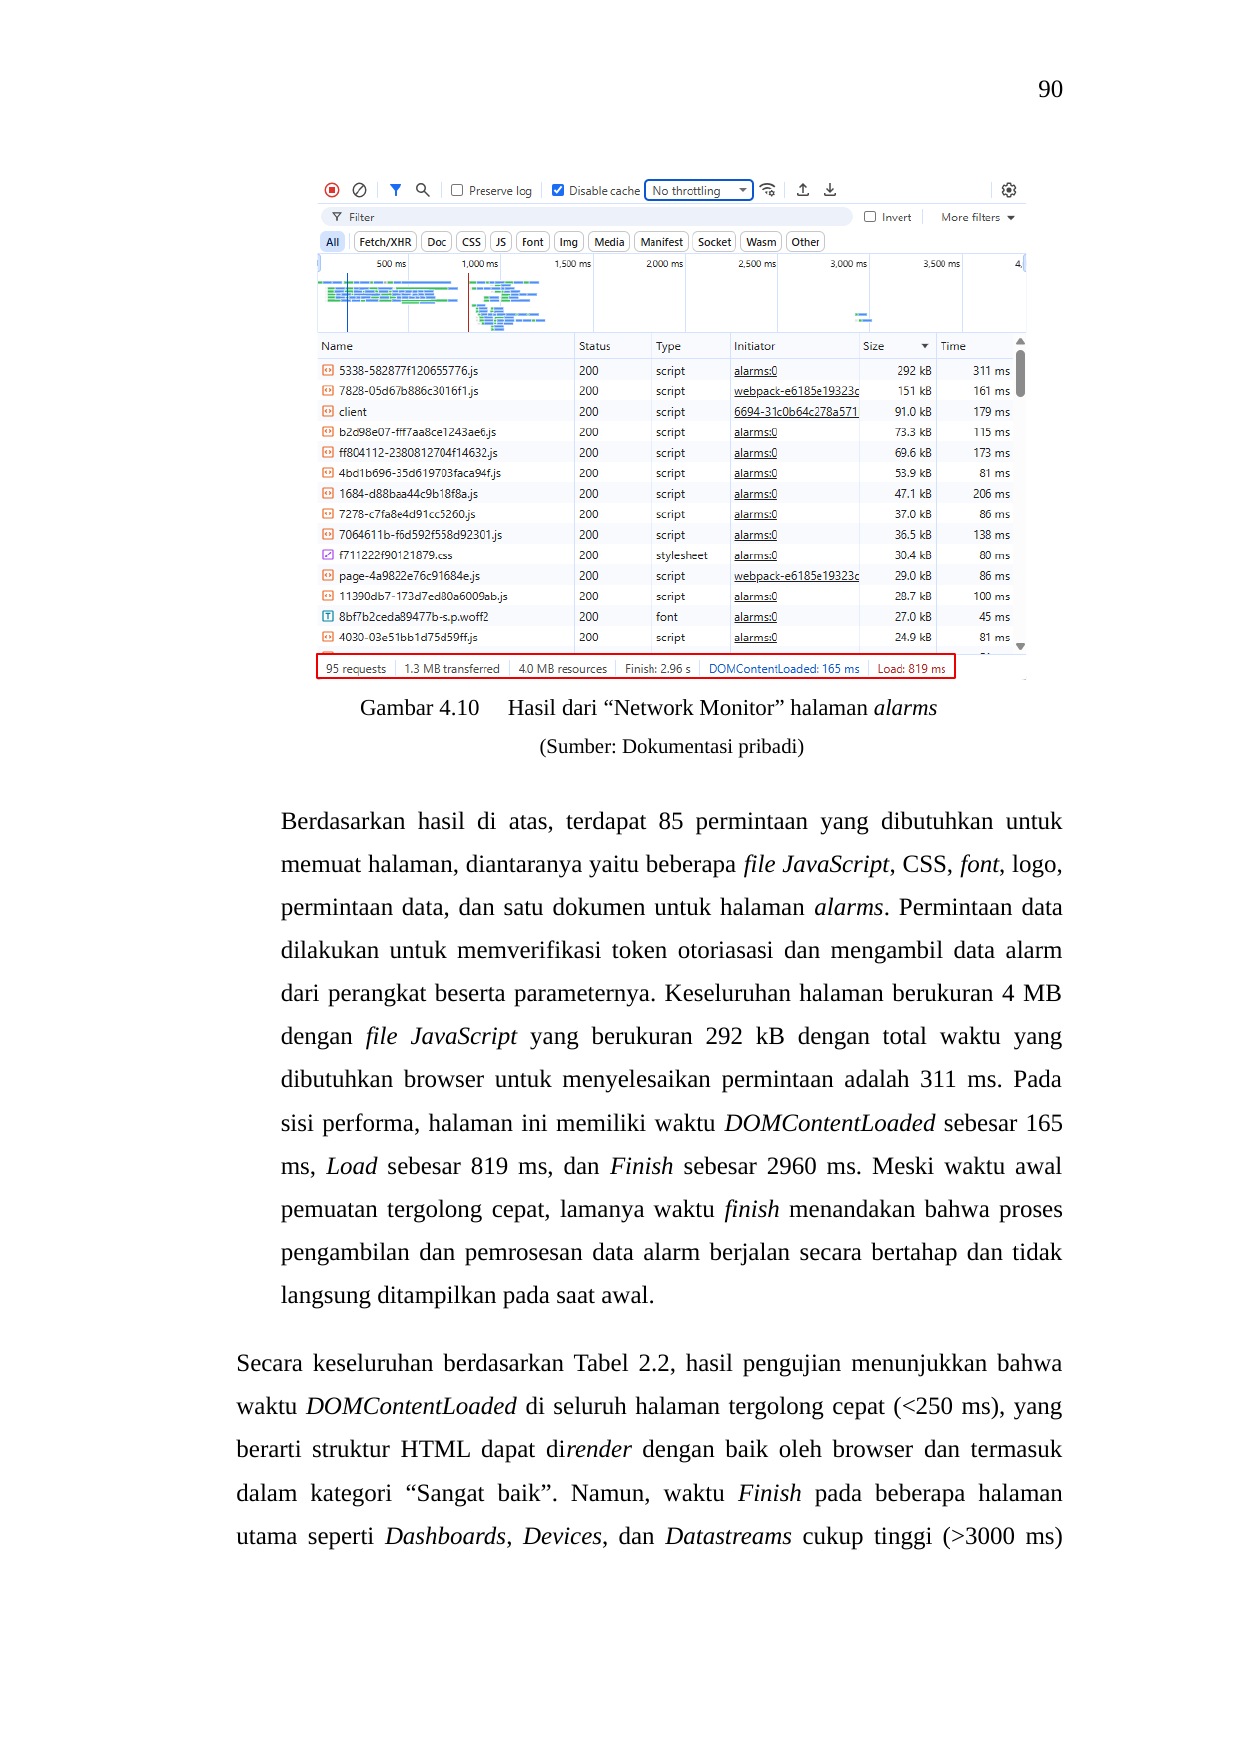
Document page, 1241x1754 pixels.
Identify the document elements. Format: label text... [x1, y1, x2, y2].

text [236, 1348, 1063, 1549]
picture [317, 177, 1027, 680]
text Hasil dari “Network Monitor” halaman alarms [236, 694, 1063, 721]
list (Sumber: Dokumentasi pribadi) [281, 734, 1063, 758]
list Berdasarkan hasil di atas, terdapat 85 permintaan yang dibutuhkan untuk memuat halaman, diantaranya yaitu beberapa file JavaScript, CSS, font, logo, permintaan data, dan satu dokumen untuk halaman alarms. Permintaan data dilakukan untuk memverifikasi token otoriasasi dan mengambil data alarm dari perangkat beserta parameternya. Keseluruhan halaman berukuran 4 MB dengan file JavaScript yang berukuran 292 kB dengan total waktu yang dibutuhkan browser untuk menyelesaikan permintaan adalah 311 ms. Pada sisi performa, halaman ini memiliki waktu DOMContentLoaded sebesar 165 ms, Load sebesar 819 ms, dan Finish sebesar 2960 ms. Meski waktu awal pemuatan tergolong cepat, lamanya waktu finish menandakan bahwa proses pengambilan dan pemrosesan data alarm berjalan secara bertahap dan tidak langsung ditampilkan pada saat awal. [281, 806, 1063, 1309]
picture [318, 655, 954, 677]
